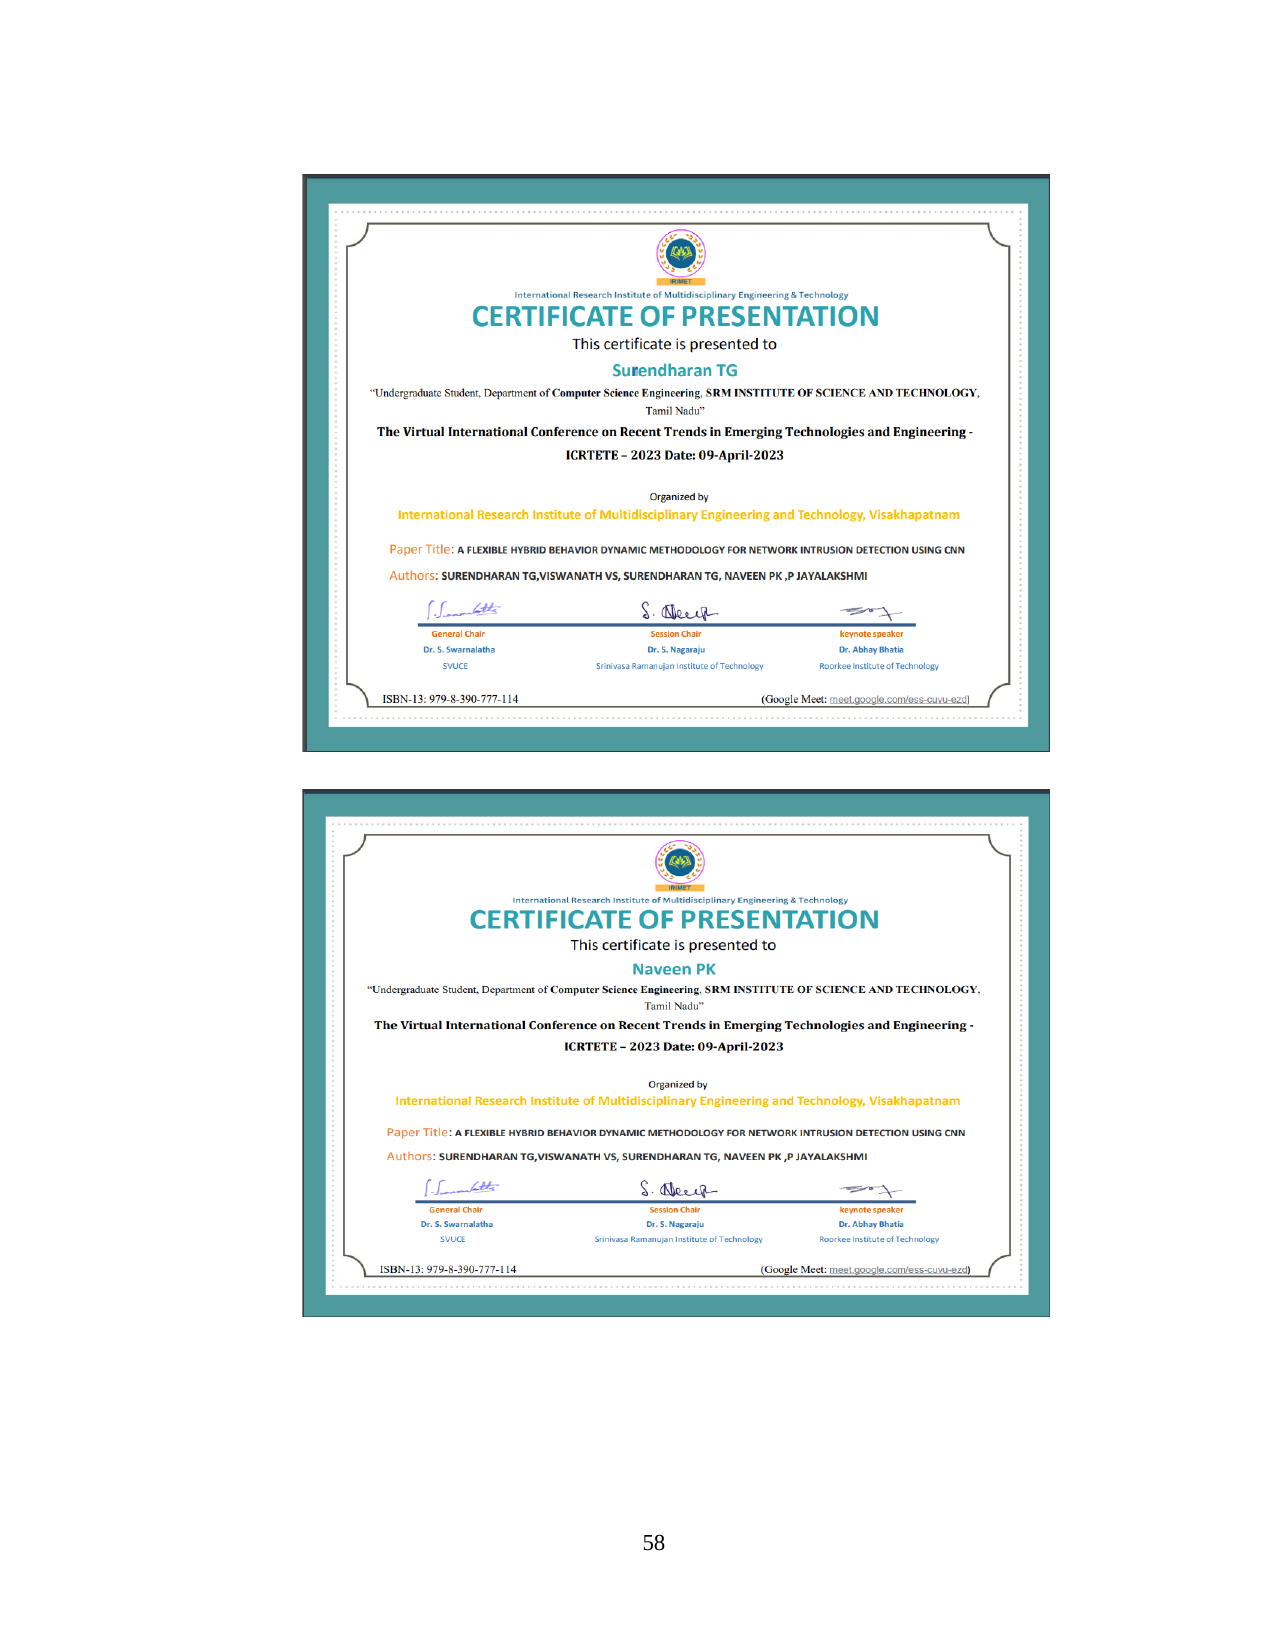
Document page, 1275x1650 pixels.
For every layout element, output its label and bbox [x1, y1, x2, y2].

picture [302, 174, 1050, 752]
picture [302, 789, 1050, 1317]
